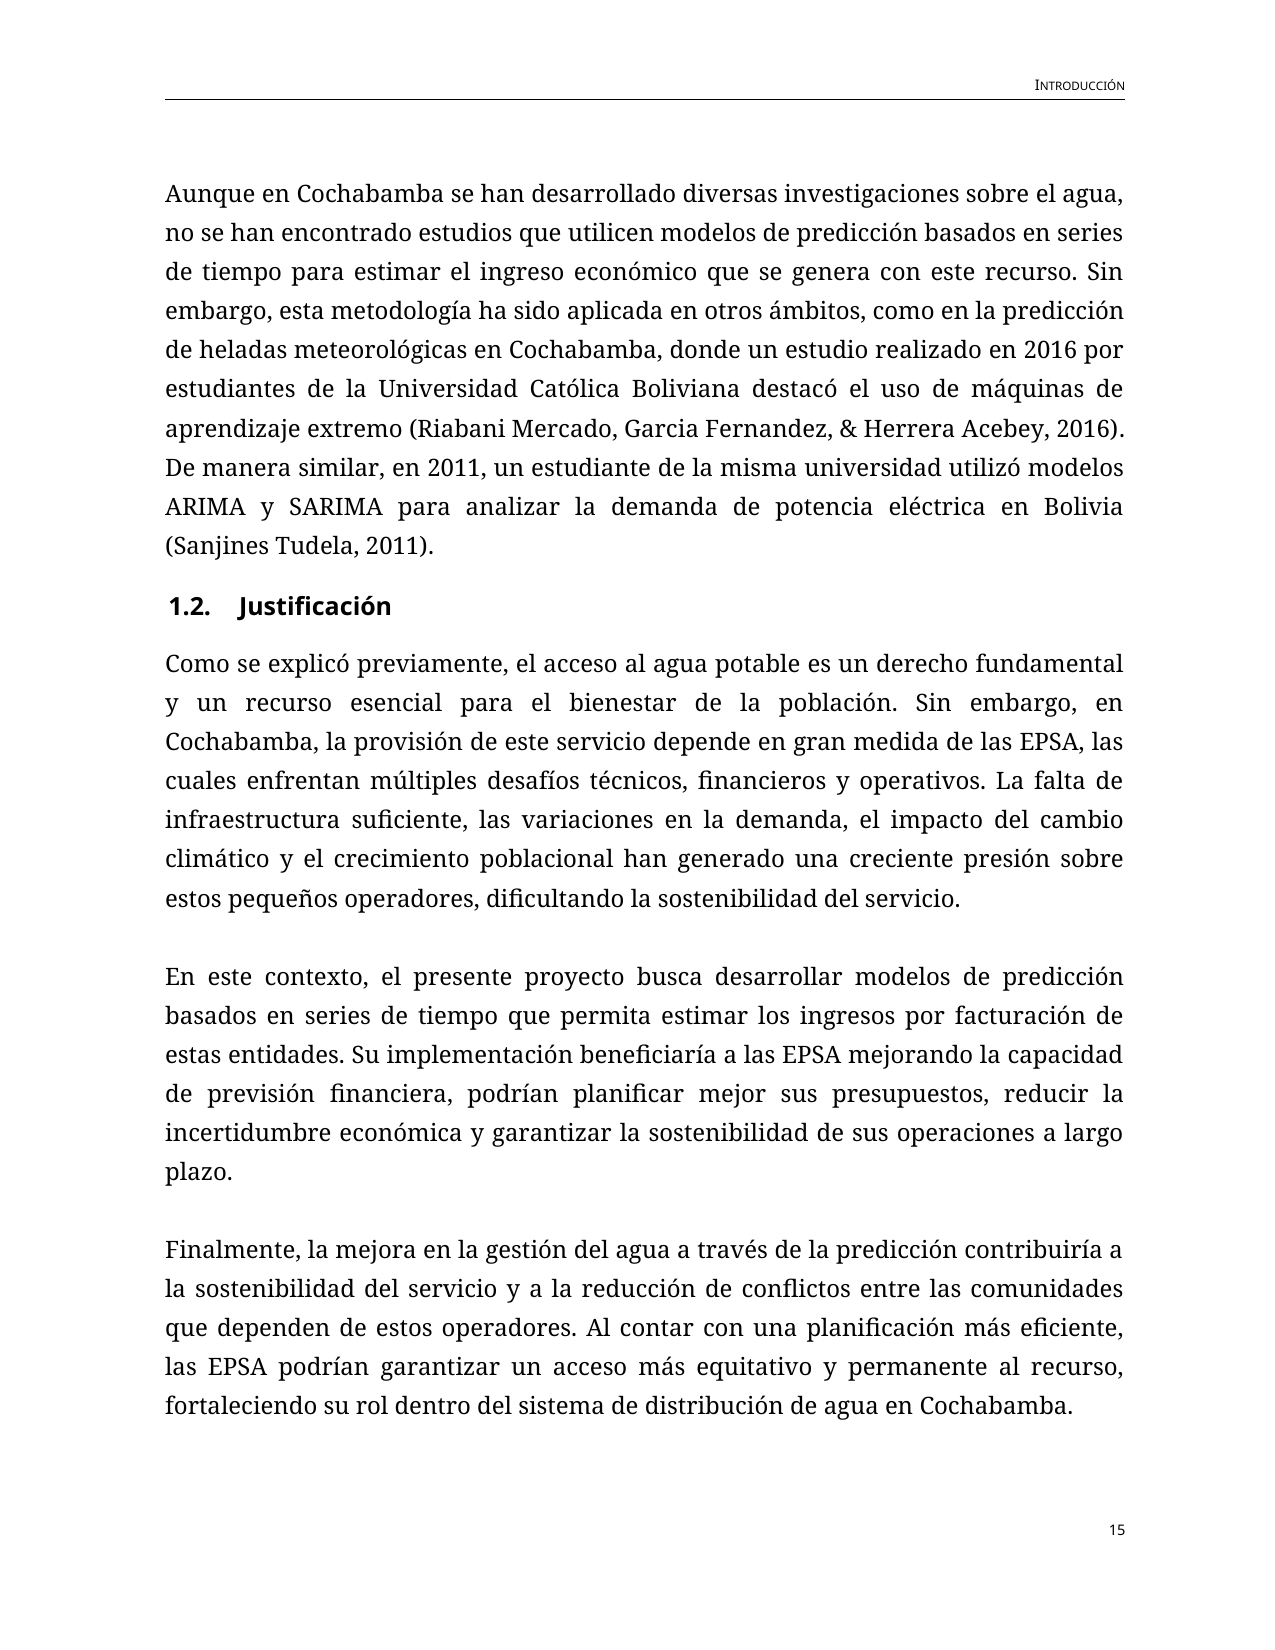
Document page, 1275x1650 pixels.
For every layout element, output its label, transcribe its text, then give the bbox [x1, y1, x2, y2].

text Como se explicó previamente, el acceso al agua potable es un derecho fundamental y un recurso esencial para el bienestar de la población. Sin embargo, en Cochabamba, la provisión de este servicio depende en gran medida de las EPSA, las cuales enfrentan múltiples desafíos técnicos, financieros y operativos. La falta de infraestructura suficiente, las variaciones en la demanda, el impacto del cambio climático y el crecimiento poblacional han generado una creciente presión sobre estos pequeños operadores, dificultando la sostenibilidad del servicio. [165, 647, 1125, 914]
text Finalmente, la mejora en la gestión del agua a través de la predicción contribuiría a la sostenibilidad del servicio y a la reducción de conflictos entre las comunidades que dependen de estos operadores. Al contar con una planificación más eficiente, las EPSA podrían garantizar un acceso más equitativo y permanente al recurso, fortaleciendo su rol dentro del sistema de distribución de agua en Cochabamba. [165, 1233, 1125, 1422]
text Aunque en Cochabamba se han desarrollado diversas investigaciones sobre el agua, no se han encontrado estudios que utilicen modelos de predicción basados en series de tiempo para estimar el ingreso económico que se genera con este recurso. Sin embargo, esta metodología ha sido aplicada en otros ámbitos, como en la predicción de heladas meteorológicas en Cochabamba, donde un estudio realizado en 2016 por estudiantes de la Universidad Católica Boliviana destacó el uso de máquinas de aprendizaje extremo . De manera similar, en 2011, un estudiante de la misma universidad utilizó modelos ARIMA y SARIMA para analizar la demanda de potencia eléctrica en Bolivia . [165, 177, 1125, 561]
subtitle Justificación [168, 588, 1125, 622]
text En este contexto, el presente proyecto busca desarrollar modelos de predicción basados en series de tiempo que permita estimar los ingresos por facturación de estas entidades. Su implementación beneficiaría a las EPSA mejorando la capacidad de previsión financiera, podrían planificar mejor sus presupuestos, reducir la incertidumbre económica y garantizar la sostenibilidad de sus operaciones a largo plazo. [165, 959, 1125, 1187]
